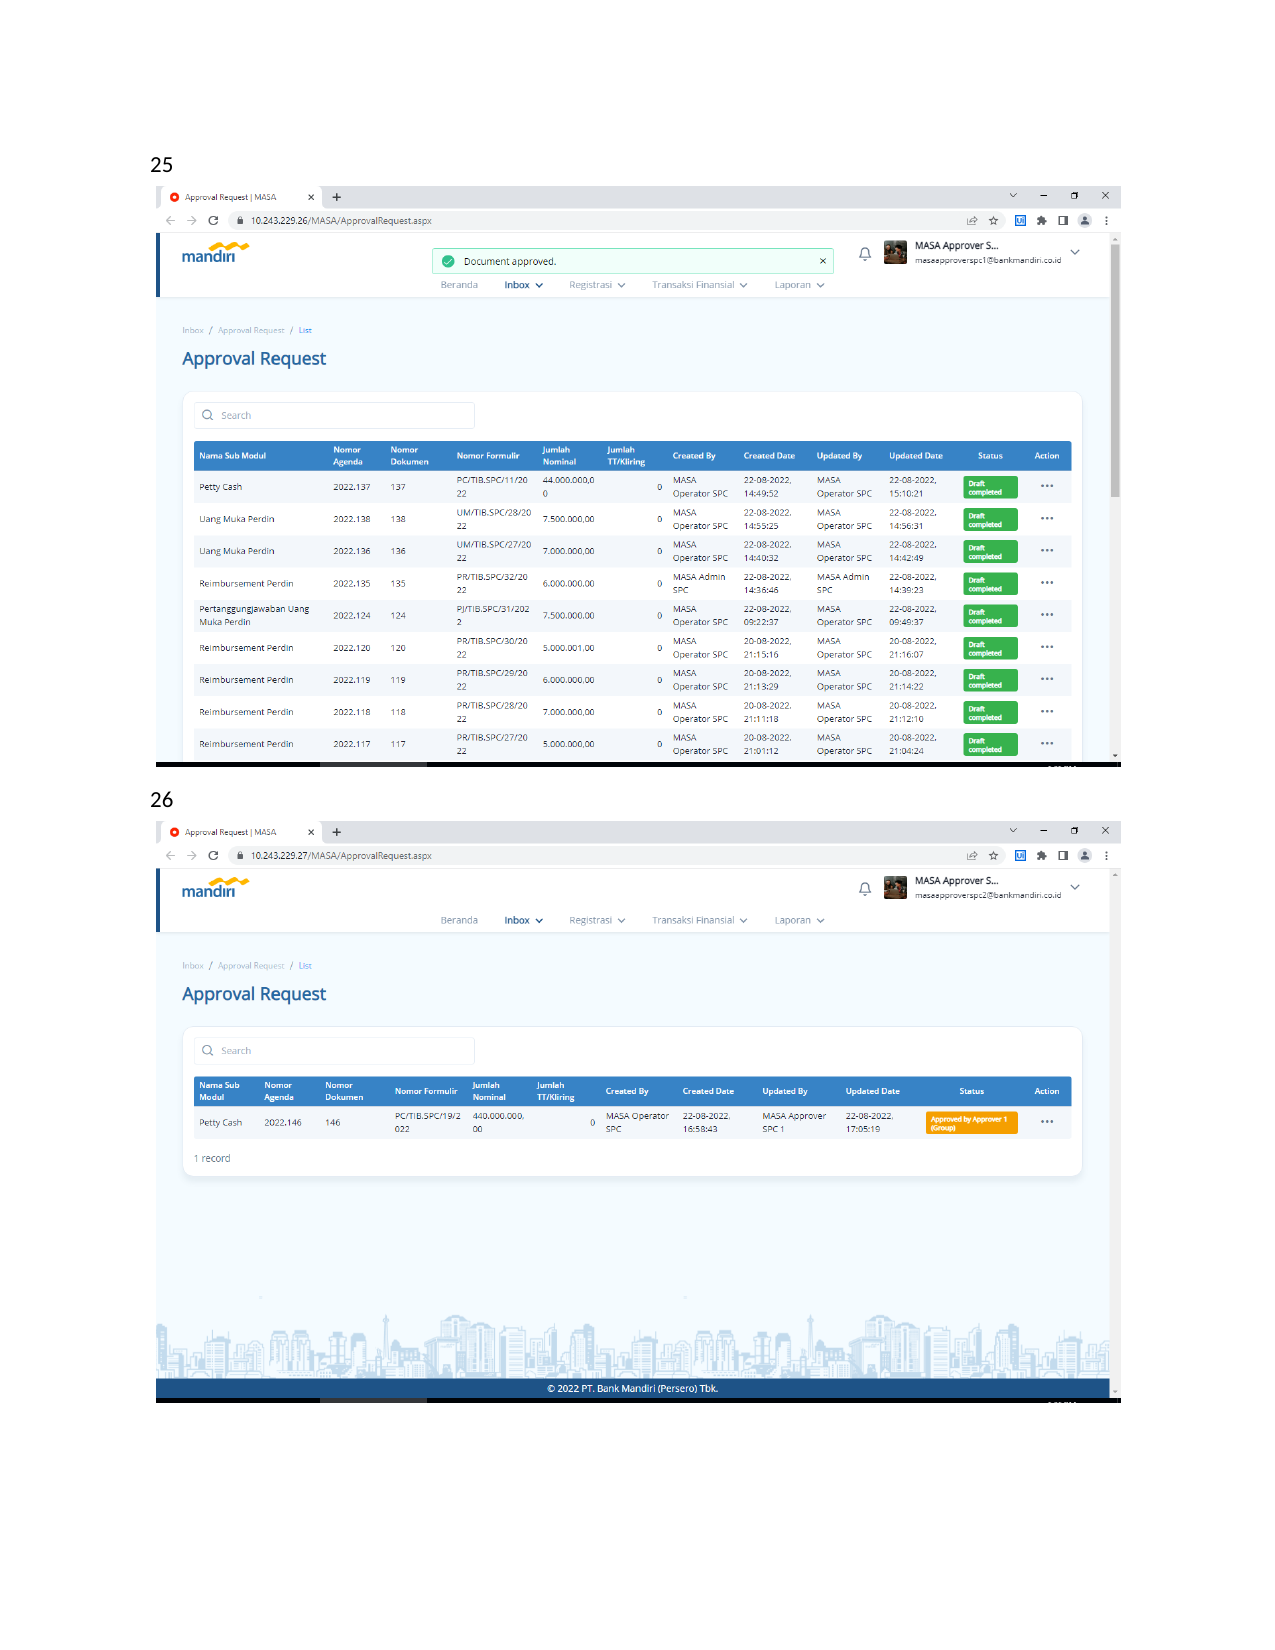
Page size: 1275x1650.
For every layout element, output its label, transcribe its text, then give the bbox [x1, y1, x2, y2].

text 26 [150, 786, 1125, 815]
picture [150, 180, 1125, 767]
picture [150, 815, 1125, 1403]
text 25 [150, 150, 1125, 180]
